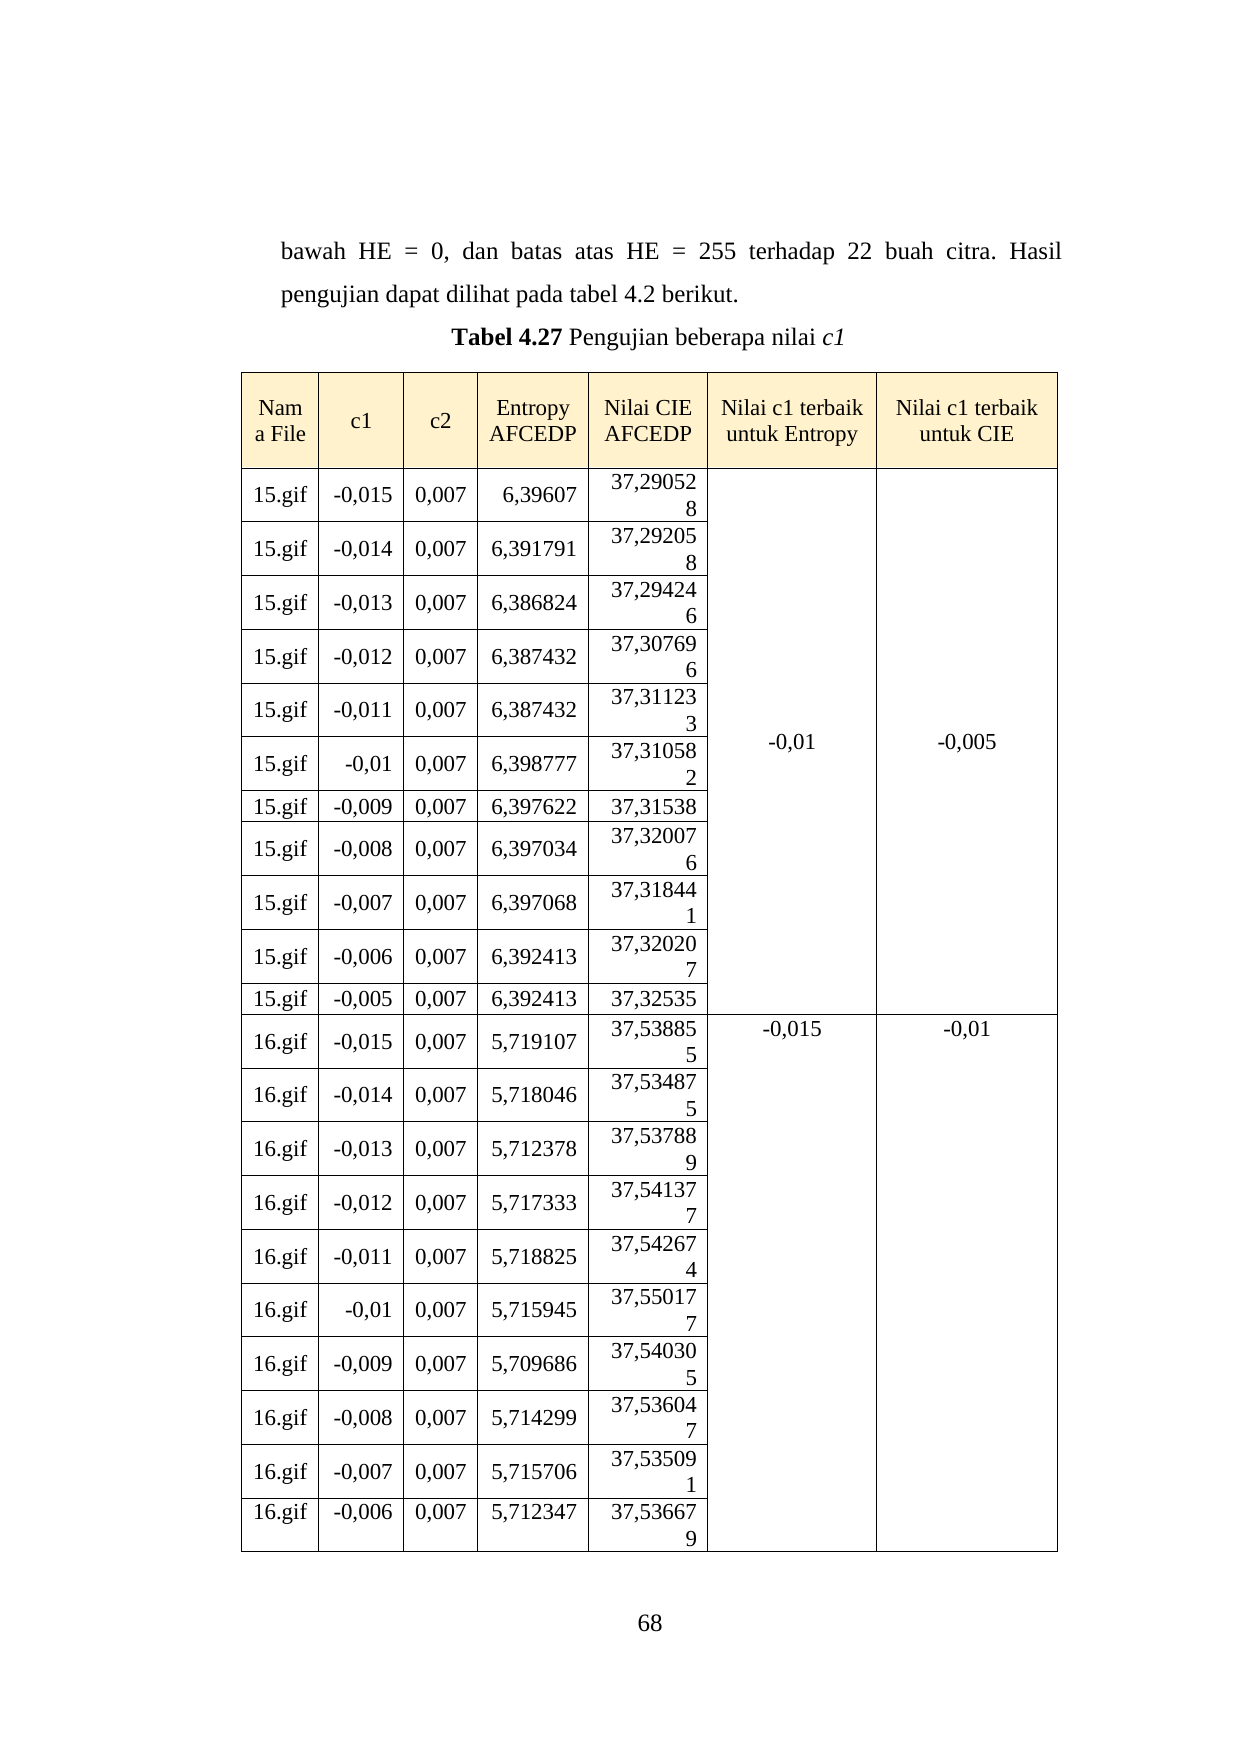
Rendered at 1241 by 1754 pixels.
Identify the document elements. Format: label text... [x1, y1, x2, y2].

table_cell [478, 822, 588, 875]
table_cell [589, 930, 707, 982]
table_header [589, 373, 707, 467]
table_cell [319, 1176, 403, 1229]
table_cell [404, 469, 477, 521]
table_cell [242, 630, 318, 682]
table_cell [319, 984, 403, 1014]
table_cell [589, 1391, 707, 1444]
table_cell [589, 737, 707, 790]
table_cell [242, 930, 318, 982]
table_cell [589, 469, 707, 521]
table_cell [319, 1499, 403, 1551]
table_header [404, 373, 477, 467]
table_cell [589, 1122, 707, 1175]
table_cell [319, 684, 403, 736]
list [243, 236, 1063, 308]
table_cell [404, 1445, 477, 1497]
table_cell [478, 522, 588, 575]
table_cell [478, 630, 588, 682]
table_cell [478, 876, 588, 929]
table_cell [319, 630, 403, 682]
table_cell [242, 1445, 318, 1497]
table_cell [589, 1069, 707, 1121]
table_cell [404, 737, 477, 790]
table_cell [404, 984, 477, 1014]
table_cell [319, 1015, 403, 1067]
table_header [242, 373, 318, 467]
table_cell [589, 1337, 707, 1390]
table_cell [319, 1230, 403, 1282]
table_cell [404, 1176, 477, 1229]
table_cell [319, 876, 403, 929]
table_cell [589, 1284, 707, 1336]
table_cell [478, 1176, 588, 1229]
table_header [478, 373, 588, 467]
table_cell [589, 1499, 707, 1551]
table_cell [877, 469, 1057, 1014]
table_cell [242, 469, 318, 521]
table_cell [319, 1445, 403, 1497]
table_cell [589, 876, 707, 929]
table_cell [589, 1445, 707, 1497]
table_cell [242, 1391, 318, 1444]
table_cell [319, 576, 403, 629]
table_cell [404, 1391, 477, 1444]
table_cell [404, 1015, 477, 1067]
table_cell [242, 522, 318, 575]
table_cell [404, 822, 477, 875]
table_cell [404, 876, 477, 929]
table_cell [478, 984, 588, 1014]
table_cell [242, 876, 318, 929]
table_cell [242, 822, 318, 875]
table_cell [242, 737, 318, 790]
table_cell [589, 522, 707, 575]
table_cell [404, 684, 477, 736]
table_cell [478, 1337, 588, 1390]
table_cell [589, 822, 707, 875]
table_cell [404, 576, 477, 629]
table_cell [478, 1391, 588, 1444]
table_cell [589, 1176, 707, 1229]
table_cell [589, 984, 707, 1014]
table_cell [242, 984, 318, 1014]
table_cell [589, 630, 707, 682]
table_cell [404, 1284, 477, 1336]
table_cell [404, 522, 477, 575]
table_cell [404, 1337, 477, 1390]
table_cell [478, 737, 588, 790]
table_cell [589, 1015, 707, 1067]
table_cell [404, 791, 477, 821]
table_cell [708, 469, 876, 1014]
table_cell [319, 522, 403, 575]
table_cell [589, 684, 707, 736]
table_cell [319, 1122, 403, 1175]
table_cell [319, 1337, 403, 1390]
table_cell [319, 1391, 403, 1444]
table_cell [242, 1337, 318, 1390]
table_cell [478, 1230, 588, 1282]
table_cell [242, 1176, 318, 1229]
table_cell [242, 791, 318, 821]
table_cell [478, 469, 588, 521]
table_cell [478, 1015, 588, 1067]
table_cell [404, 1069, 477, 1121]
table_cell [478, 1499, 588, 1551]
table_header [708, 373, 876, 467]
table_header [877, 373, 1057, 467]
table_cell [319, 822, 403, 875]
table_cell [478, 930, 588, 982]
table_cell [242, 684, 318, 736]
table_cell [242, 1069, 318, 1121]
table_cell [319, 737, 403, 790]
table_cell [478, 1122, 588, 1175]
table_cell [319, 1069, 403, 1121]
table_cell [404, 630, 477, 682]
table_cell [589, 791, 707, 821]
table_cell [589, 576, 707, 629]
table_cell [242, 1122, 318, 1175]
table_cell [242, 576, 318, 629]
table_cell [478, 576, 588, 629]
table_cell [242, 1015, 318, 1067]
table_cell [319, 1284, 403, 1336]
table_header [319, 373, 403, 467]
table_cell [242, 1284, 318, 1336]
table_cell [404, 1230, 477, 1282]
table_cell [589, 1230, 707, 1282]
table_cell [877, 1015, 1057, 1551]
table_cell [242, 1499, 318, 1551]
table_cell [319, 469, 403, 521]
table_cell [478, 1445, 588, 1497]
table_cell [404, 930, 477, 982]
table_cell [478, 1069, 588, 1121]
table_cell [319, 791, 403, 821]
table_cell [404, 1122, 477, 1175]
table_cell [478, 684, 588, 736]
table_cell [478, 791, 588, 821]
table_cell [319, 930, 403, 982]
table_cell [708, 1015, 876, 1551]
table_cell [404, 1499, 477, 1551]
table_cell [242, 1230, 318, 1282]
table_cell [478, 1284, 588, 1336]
